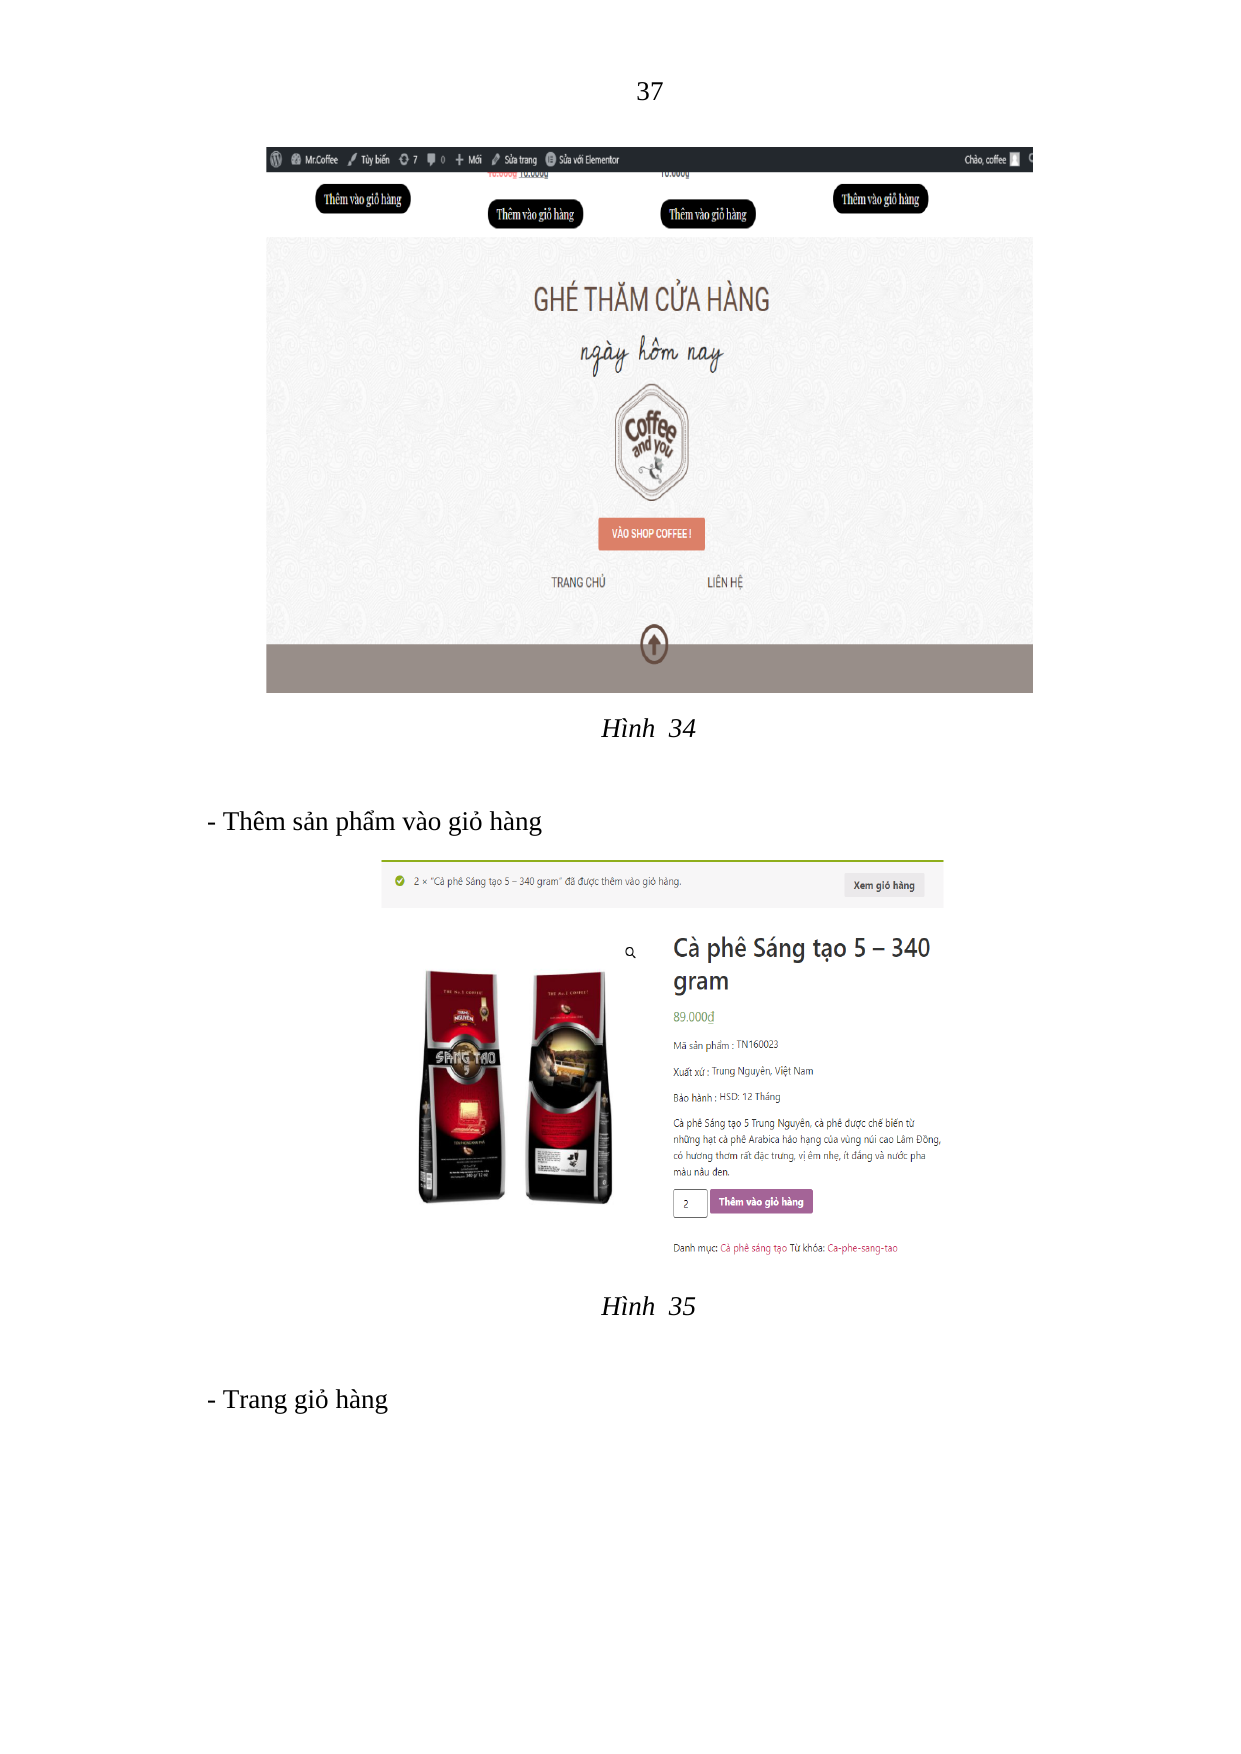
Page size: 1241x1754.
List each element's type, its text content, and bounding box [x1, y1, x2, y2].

picture [267, 852, 1032, 1271]
text - Thêm sản phẩm vào giỏ hàng [207, 806, 1092, 837]
picture [266, 147, 1033, 693]
text - Trang giỏ hàng [207, 1383, 1092, 1414]
